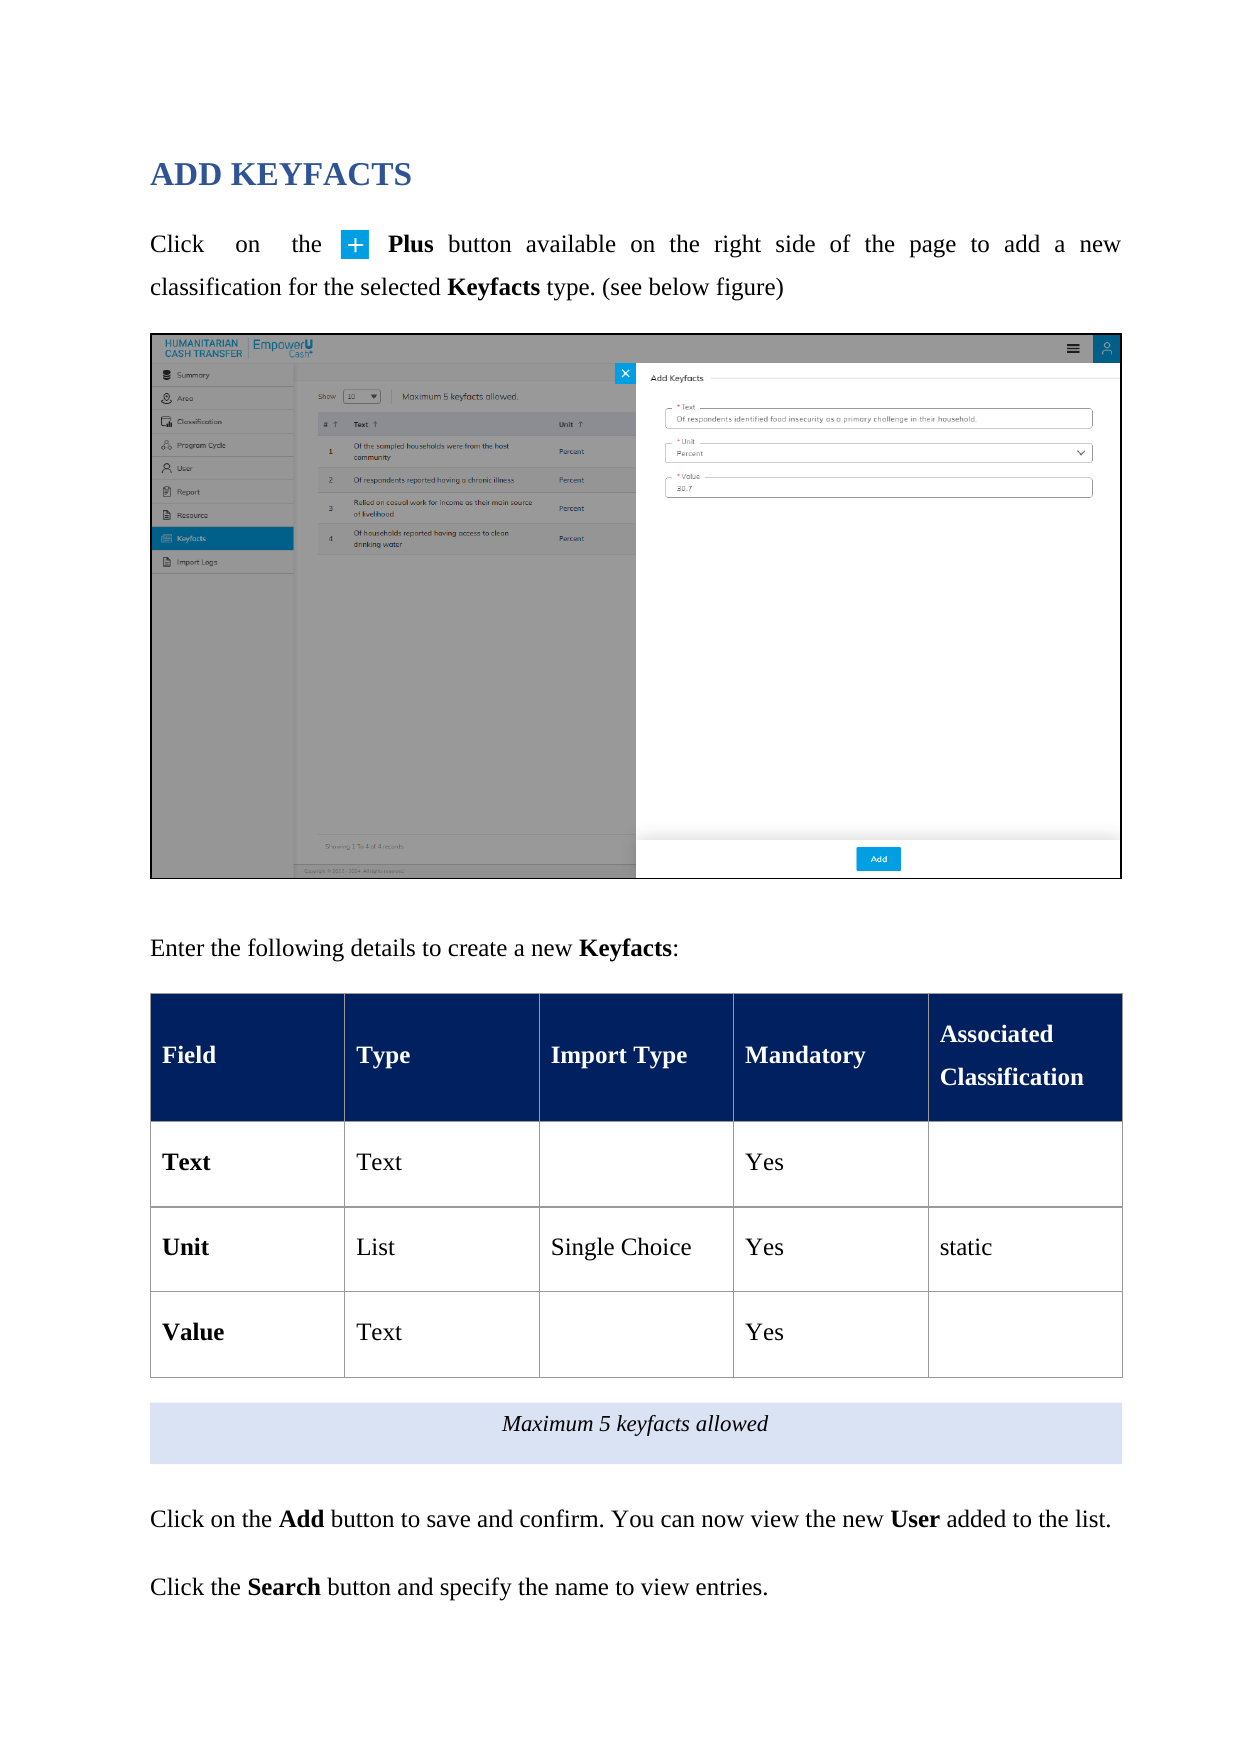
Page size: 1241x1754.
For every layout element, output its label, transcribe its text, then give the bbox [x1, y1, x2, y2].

text Click the Search button and specify the name to view entries. [150, 1572, 1122, 1601]
table_cell [540, 1122, 733, 1206]
table_cell Text [151, 1122, 344, 1206]
table_header Import Type [540, 994, 733, 1121]
table_cell [929, 1122, 1122, 1206]
table_header Type [345, 994, 539, 1121]
table_header Mandatory [734, 994, 928, 1121]
table_cell Yes [734, 1292, 928, 1377]
picture [162, 535, 171, 542]
table_header Field [151, 994, 344, 1121]
table_cell [929, 1292, 1122, 1377]
text Enter the following details to create a new Keyfacts: [150, 879, 1122, 962]
table_cell static [929, 1208, 1122, 1291]
table_header Associated Classification [929, 994, 1122, 1121]
table_cell List [345, 1208, 539, 1291]
table_cell Text [345, 1122, 539, 1206]
table_cell Yes [734, 1208, 928, 1291]
table_cell Text [345, 1292, 539, 1377]
table_cell Yes [734, 1122, 928, 1206]
text Click on the Plus button available on the right side of the page to add a new classification for the selected Keyfacts type. (see below figure) [150, 229, 1122, 301]
table_cell [540, 1292, 733, 1377]
picture [152, 335, 1120, 878]
table_cell Value [151, 1292, 344, 1377]
table_cell Single Choice [540, 1208, 733, 1291]
text Click on the Add button to save and confirm. You can now view the new User added to the list. [150, 1504, 1122, 1533]
table_cell Unit [151, 1208, 344, 1291]
subtitle ADD KEYFACTS [150, 154, 1122, 192]
